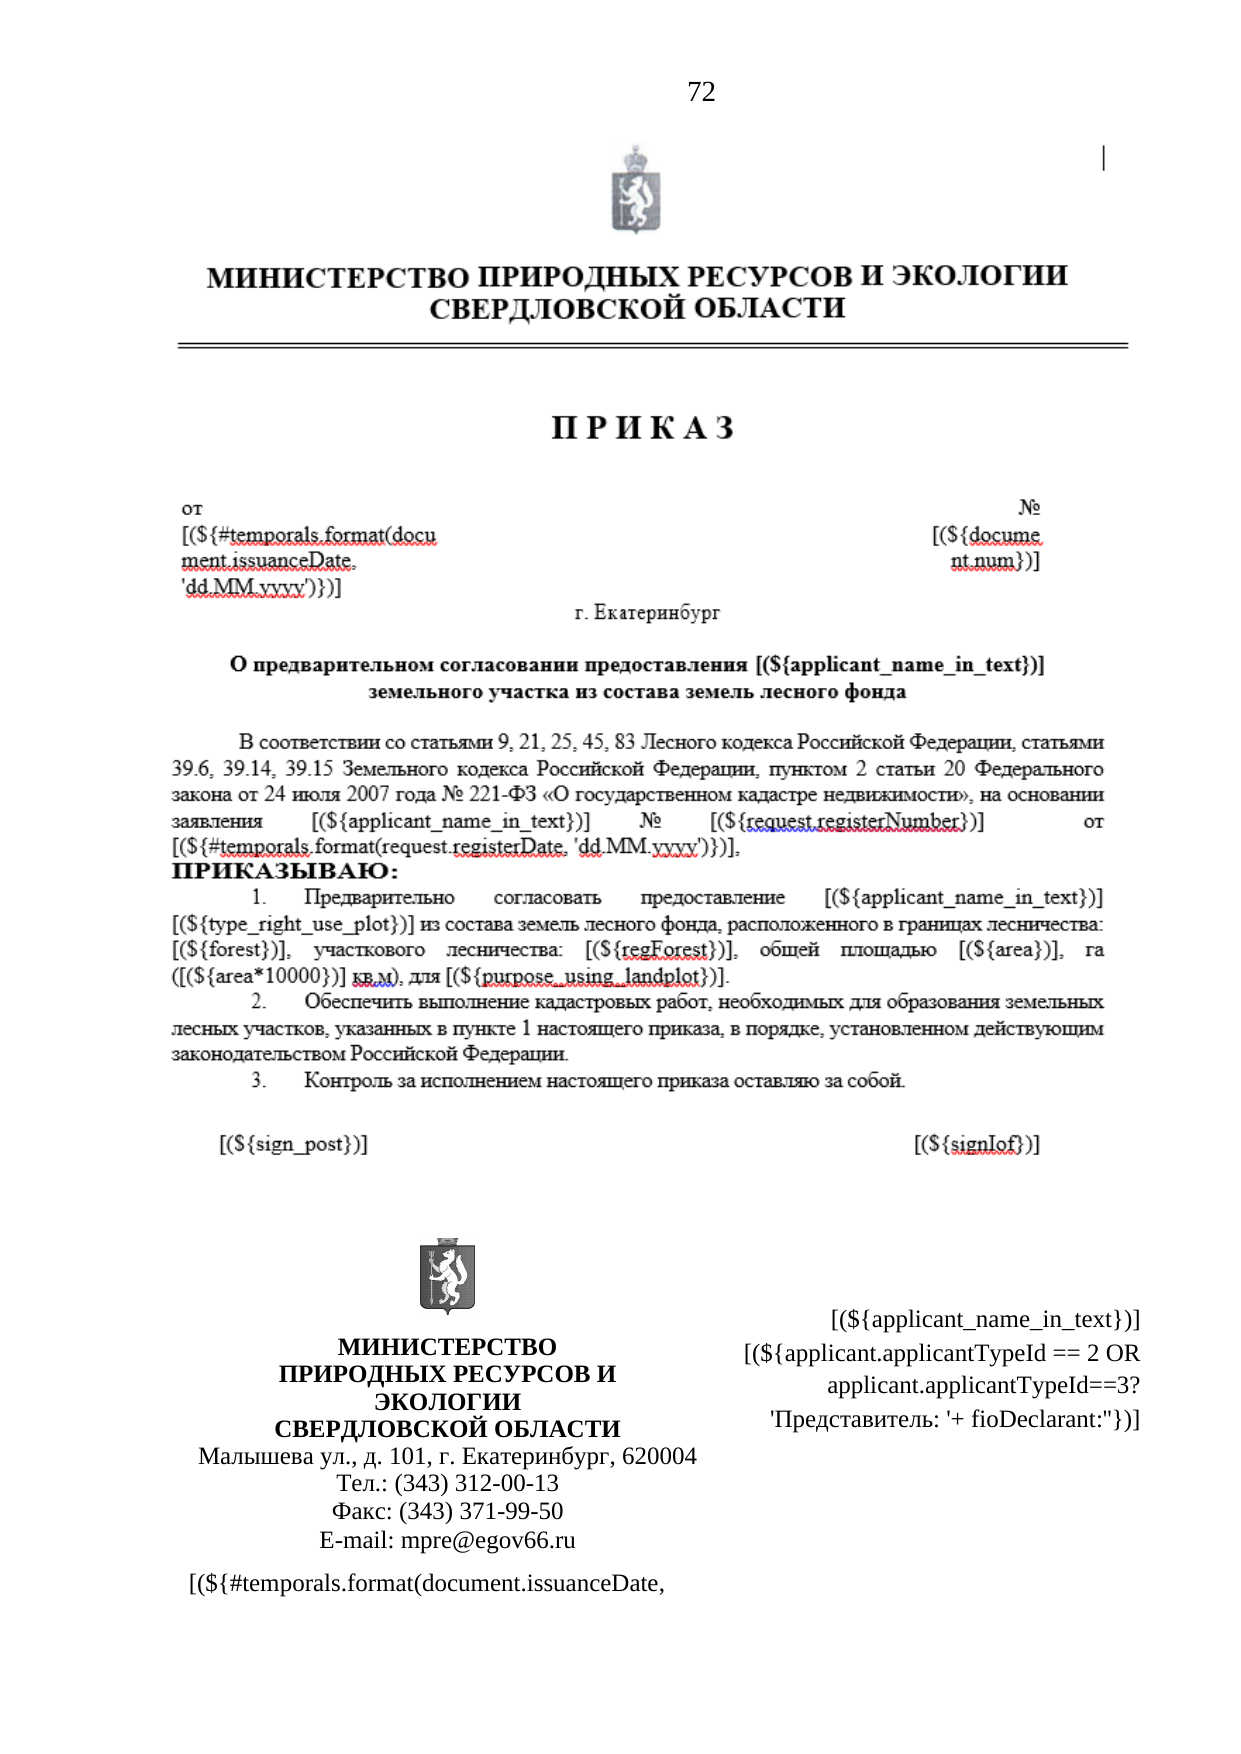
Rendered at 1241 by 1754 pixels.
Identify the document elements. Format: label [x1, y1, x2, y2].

table_header [718, 1239, 1152, 1597]
table_header [177, 1239, 717, 1597]
picture [162, 140, 1137, 1179]
